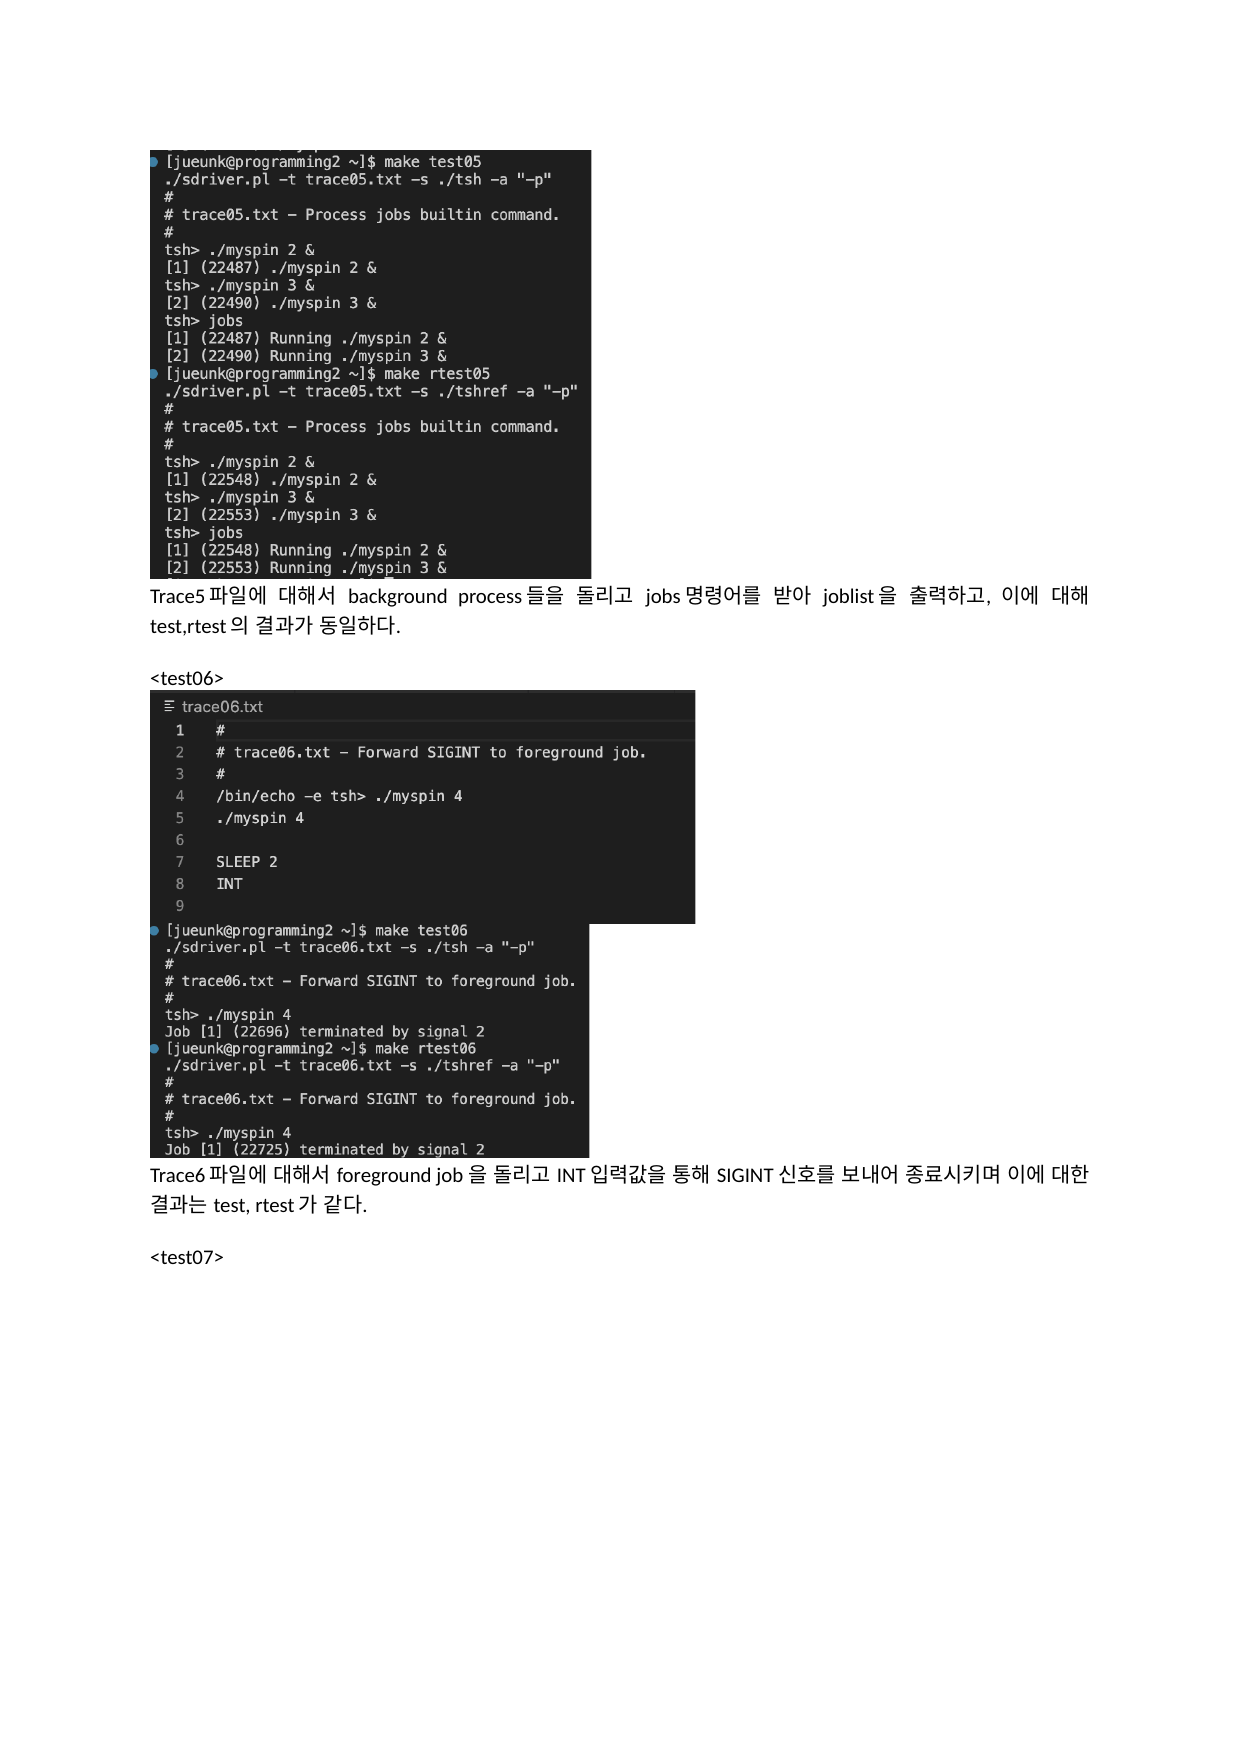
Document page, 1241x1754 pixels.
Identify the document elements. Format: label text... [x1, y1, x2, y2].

picture [150, 690, 696, 1158]
text Trace6파일에 대해서 foreground job 을 돌리고 INT입력값을 통해 SIGINT 신호를 보내어 종료시키며 이에 대한 결과는 test, rtest가 같다. [150, 1158, 1090, 1218]
text Trace5파일에 대해서 background process들을 돌리고 jobs명령어를 받아 joblist을 출력하고, 이에 대해 test,rtest의 결과가 동일하다. [150, 579, 1090, 639]
text <test07> [150, 1244, 1090, 1269]
text <test06> [150, 665, 1090, 690]
picture [150, 150, 592, 579]
